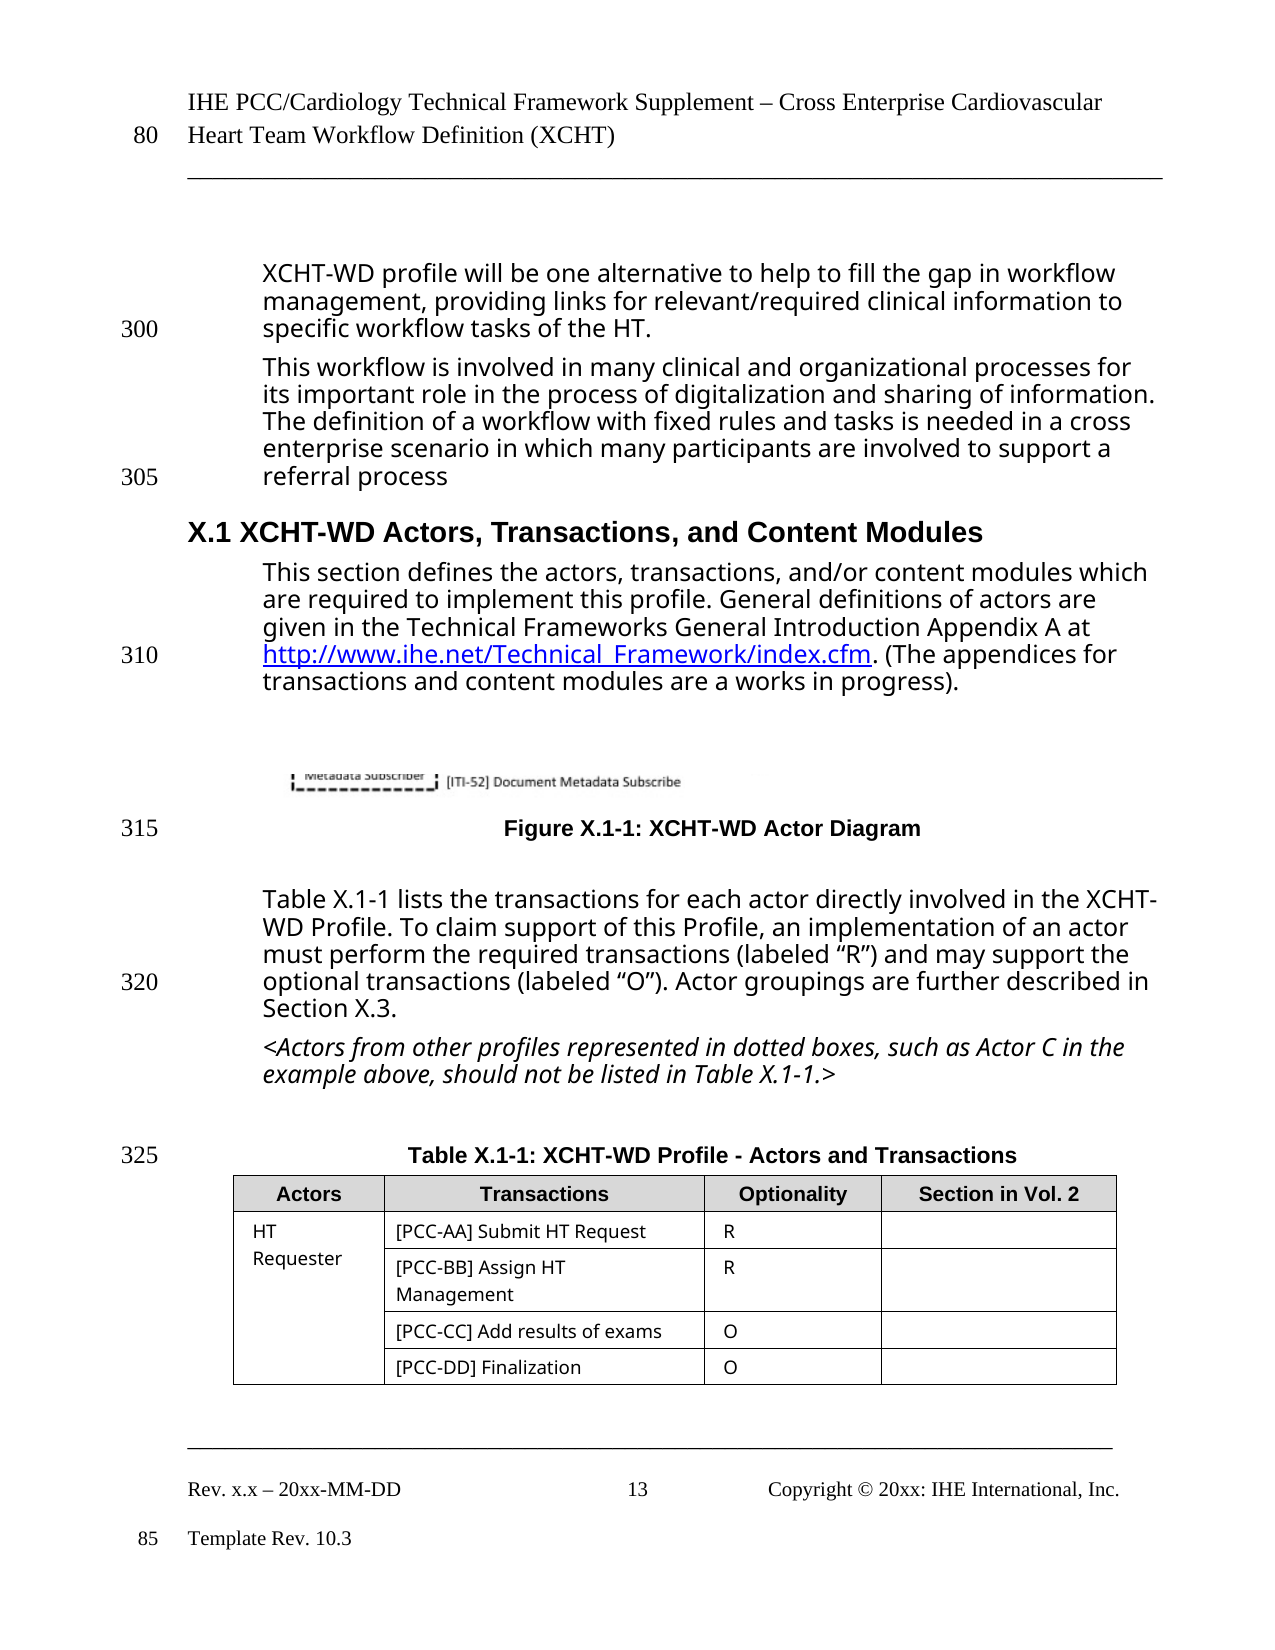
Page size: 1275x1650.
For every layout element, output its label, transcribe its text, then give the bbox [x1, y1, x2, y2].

table_cell R [705, 1212, 881, 1248]
table_cell [882, 1212, 1116, 1248]
table_cell R [705, 1249, 881, 1311]
title Table X.1-1: XCHT-WD Profile - Actors and Transactions [262, 1141, 1162, 1168]
text This section defines the actors, transactions, and/or content modules which are required to implement this profile. General definitions of actors are given in the Technical Frameworks General Introduction Appendix A at http://www.ihe.net/Technical_Framework/index.cfm. (The appendices for transactions and content modules are a works in progress). [262, 560, 1162, 696]
table_header Section in Vol. 2 [882, 1176, 1116, 1211]
text This workflow is involved in many clinical and organizational processes for its important role in the process of digitalization and sharing of information. The definition of a workflow with fixed rules and tasks is needed in a cross enterprise scenario in which many participants are involved to support a referral process [262, 355, 1162, 490]
table_cell [PCC-AA] Submit HT Request [385, 1212, 704, 1248]
table_header Actors [234, 1176, 384, 1211]
table_header Optionality [705, 1176, 881, 1211]
picture [262, 774, 1238, 803]
table_cell [882, 1249, 1116, 1311]
text XCHT-WD profile will be one alternative to help to fill the gap in workflow management, providing links for relevant/required clinical information to specific workflow tasks of the HT. [262, 261, 1162, 342]
table_cell O [705, 1349, 881, 1384]
table_cell O [705, 1312, 881, 1348]
table_cell HT Requester [234, 1212, 384, 1384]
table_cell [882, 1349, 1116, 1384]
title Figure X.1-1: XCHT-WD Actor Diagram [262, 814, 1162, 841]
text Table X.1-1 lists the transactions for each actor directly involved in the XCHT-WD Profile. To claim support of this Profile, an implementation of an actor must perform the required transactions (labeled “R”) and may support the optional transactions (labeled “O”). Actor groupings are further described in Section X.3. [262, 887, 1162, 1023]
table_cell [882, 1312, 1116, 1348]
text <Actors from other profiles represented in dotted boxes, such as Actor C in the example above, should not be listed in Table X.1-1.> [262, 1035, 1162, 1089]
table_cell [PCC-BB] Assign HT Management [385, 1249, 704, 1311]
subtitle X.1 XCHT-WD Actors, Transactions, and Content Modules [187, 515, 1162, 549]
table_cell [PCC-DD] Finalization [385, 1349, 704, 1384]
table_cell [PCC-CC] Add results of exams [385, 1312, 704, 1348]
table_header Transactions [385, 1176, 704, 1211]
